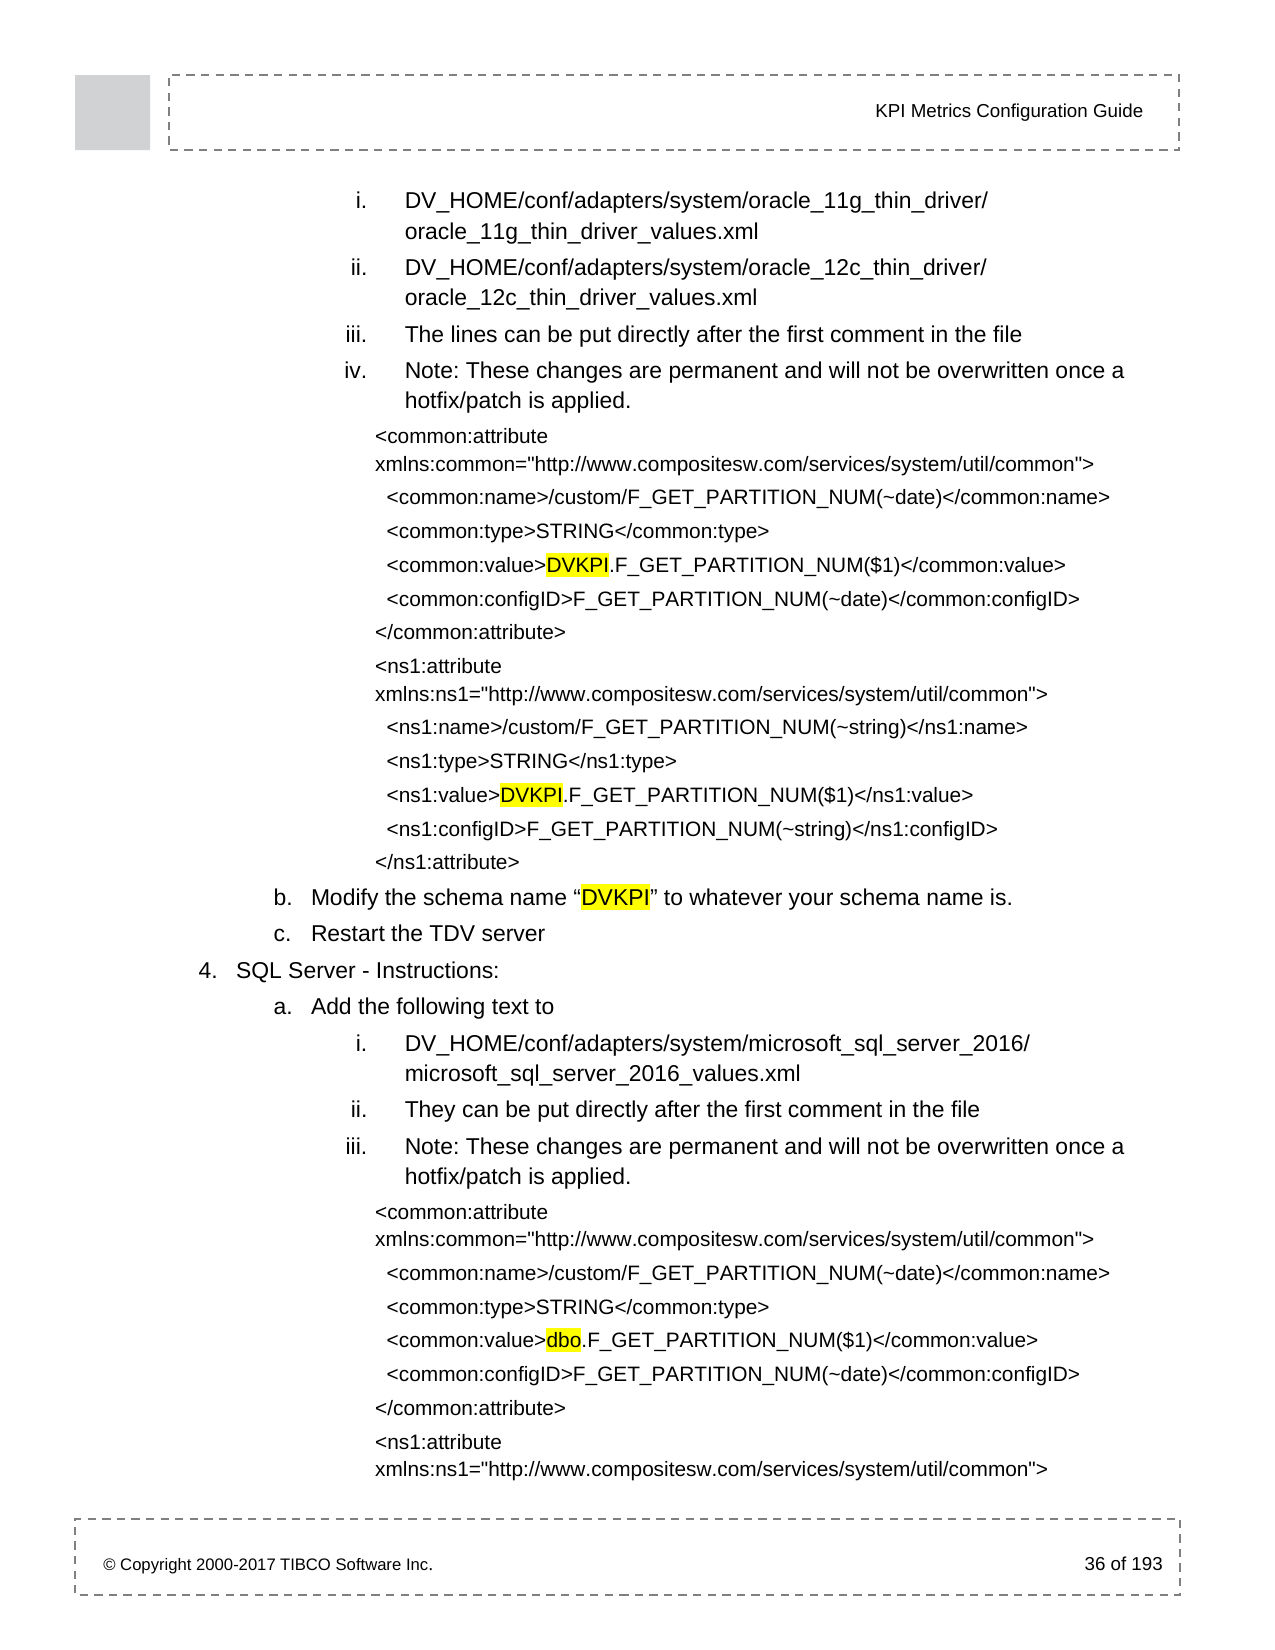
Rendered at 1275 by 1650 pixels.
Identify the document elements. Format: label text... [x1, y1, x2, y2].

text <ns1:type>STRING</ns1:type> [375, 749, 1161, 773]
text <common:name>/custom/F_GET_PARTITION_NUM(~date)</common:name> [375, 1261, 1161, 1285]
text </ns1:attribute> [375, 850, 1161, 874]
text <common:type>STRING</common:type> [375, 519, 1161, 543]
list Modify the schema name “DVKPI” to whatever your schema name is. [650, 884, 1161, 910]
list Note: These changes are permanent and will not be overwritten once a hotfix/patch is applied. [367, 357, 1161, 414]
text <ns1:value>DVKPI.F_GET_PARTITION_NUM($1)</ns1:value> [563, 783, 1161, 807]
text <common:attribute xmlns:common="http://www.compositesw.com/services/system/util/common"> [375, 424, 1161, 475]
list Modify the schema name “DVKPI” to whatever your schema name is. [273, 884, 581, 910]
text <common:configID>F_GET_PARTITION_NUM(~date)</common:configID> [375, 586, 1161, 610]
text <common:configID>F_GET_PARTITION_NUM(~date)</common:configID> [375, 1362, 1161, 1386]
text <common:value>DVKPI.F_GET_PARTITION_NUM($1)</common:value> [609, 553, 1161, 577]
text <common:value>dbo.F_GET_PARTITION_NUM($1)</common:value> [581, 1328, 1161, 1352]
text </common:attribute> [375, 620, 1161, 644]
text <common:attribute xmlns:common="http://www.compositesw.com/services/system/util/common"> [375, 1199, 1161, 1251]
text <common:value>DVKPI.F_GET_PARTITION_NUM($1)</common:value> [375, 553, 546, 577]
text <ns1:configID>F_GET_PARTITION_NUM(~string)</ns1:configID> [375, 816, 1161, 840]
list Add the following text to [273, 993, 1161, 1020]
text <ns1:attribute xmlns:ns1="http://www.compositesw.com/services/system/util/common"> [375, 654, 1161, 705]
list DV_HOME/conf/adapters/system/oracle_12c_thin_driver/ oracle_12c_thin_driver_values.xml [367, 254, 1161, 311]
list SQL Server - Instructions: [198, 957, 1161, 983]
text <ns1:attribute xmlns:ns1="http://www.compositesw.com/services/system/util/common"> [375, 1429, 1161, 1481]
text <common:type>STRING</common:type> [375, 1294, 1161, 1318]
text <common:value>dbo.F_GET_PARTITION_NUM($1)</common:value> [375, 1328, 546, 1352]
list Restart the TDV server [273, 920, 1161, 947]
list They can be put directly after the first comment in the file [367, 1096, 1161, 1123]
list The lines can be put directly after the first comment in the file [367, 321, 1161, 347]
list DV_HOME/conf/adapters/system/microsoft_sql_server_2016/ microsoft_sql_server_2016_values.xml [367, 1030, 1161, 1086]
list Note: These changes are permanent and will not be overwritten once a hotfix/patch is applied. [367, 1133, 1161, 1189]
text </common:attribute> [375, 1396, 1161, 1420]
text <ns1:name>/custom/F_GET_PARTITION_NUM(~string)</ns1:name> [375, 715, 1161, 739]
list DV_HOME/conf/adapters/system/oracle_11g_thin_driver/ oracle_11g_thin_driver_values.xml [367, 187, 1161, 244]
text <common:name>/custom/F_GET_PARTITION_NUM(~date)</common:name> [375, 485, 1161, 509]
